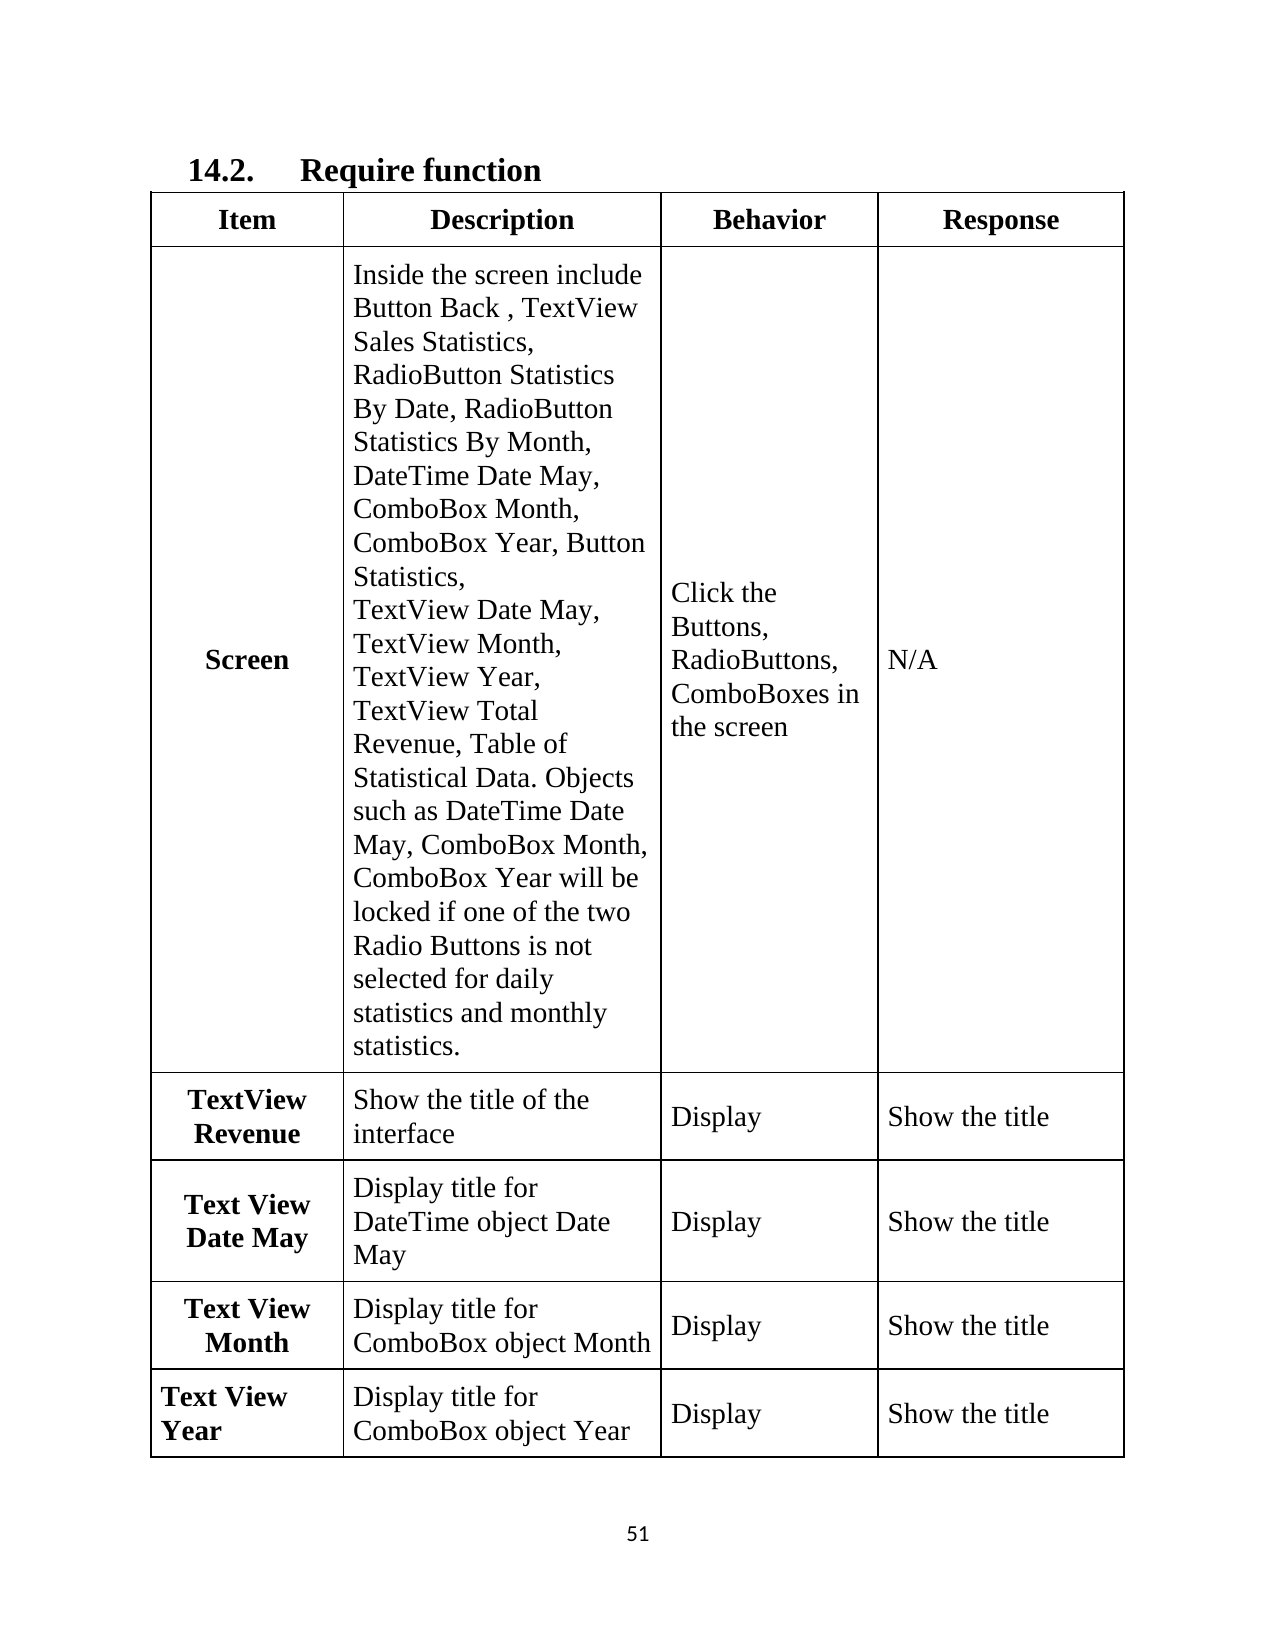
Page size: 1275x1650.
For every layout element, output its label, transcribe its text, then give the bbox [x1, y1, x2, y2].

table_cell Show the title [879, 1161, 1123, 1281]
table_cell N/A [879, 247, 1123, 1071]
table_header Description [344, 193, 660, 246]
table_cell Text View Month [152, 1282, 343, 1368]
table_cell Text View Year [152, 1370, 343, 1456]
table_cell Text View Date May [152, 1161, 343, 1281]
table_cell Display [662, 1370, 877, 1456]
table_header Behavior [662, 193, 877, 246]
table_cell Show the title [879, 1073, 1123, 1159]
table_cell Display title for DateTime object Date May [344, 1161, 660, 1281]
table_cell Display title for ComboBox object Year [344, 1370, 660, 1456]
table_cell Display [662, 1073, 877, 1159]
table_cell Display [662, 1282, 877, 1368]
table_cell Display title for ComboBox object Month [344, 1282, 660, 1368]
table_cell Show the title [879, 1370, 1123, 1456]
table_cell Inside the screen include Button Back , TextView Sales Statistics, RadioButton Statistics By Date, RadioButton Statistics By Month, DateTime Date May, ComboBox Month, ComboBox Year, Button Statistics, TextView Date May, TextView Month, TextView Year, TextView Total Revenue, Table of Statistical Data. Objects such as DateTime Date May, ComboBox Month, ComboBox Year will be locked if one of the two Radio Buttons is not selected for daily statistics and monthly statistics. [344, 247, 660, 1071]
table_cell Display [662, 1161, 877, 1281]
table_header Response [879, 193, 1123, 246]
table_cell Screen [152, 247, 343, 1071]
table_cell TextView Revenue [152, 1073, 343, 1159]
table_cell Show the title [879, 1282, 1123, 1368]
table_cell Show the title of the interface [344, 1073, 660, 1159]
subtitle Require function [187, 150, 1125, 188]
table_header Item [152, 193, 343, 246]
table_cell Click the Buttons, RadioButtons, ComboBoxes in the screen [662, 247, 877, 1071]
